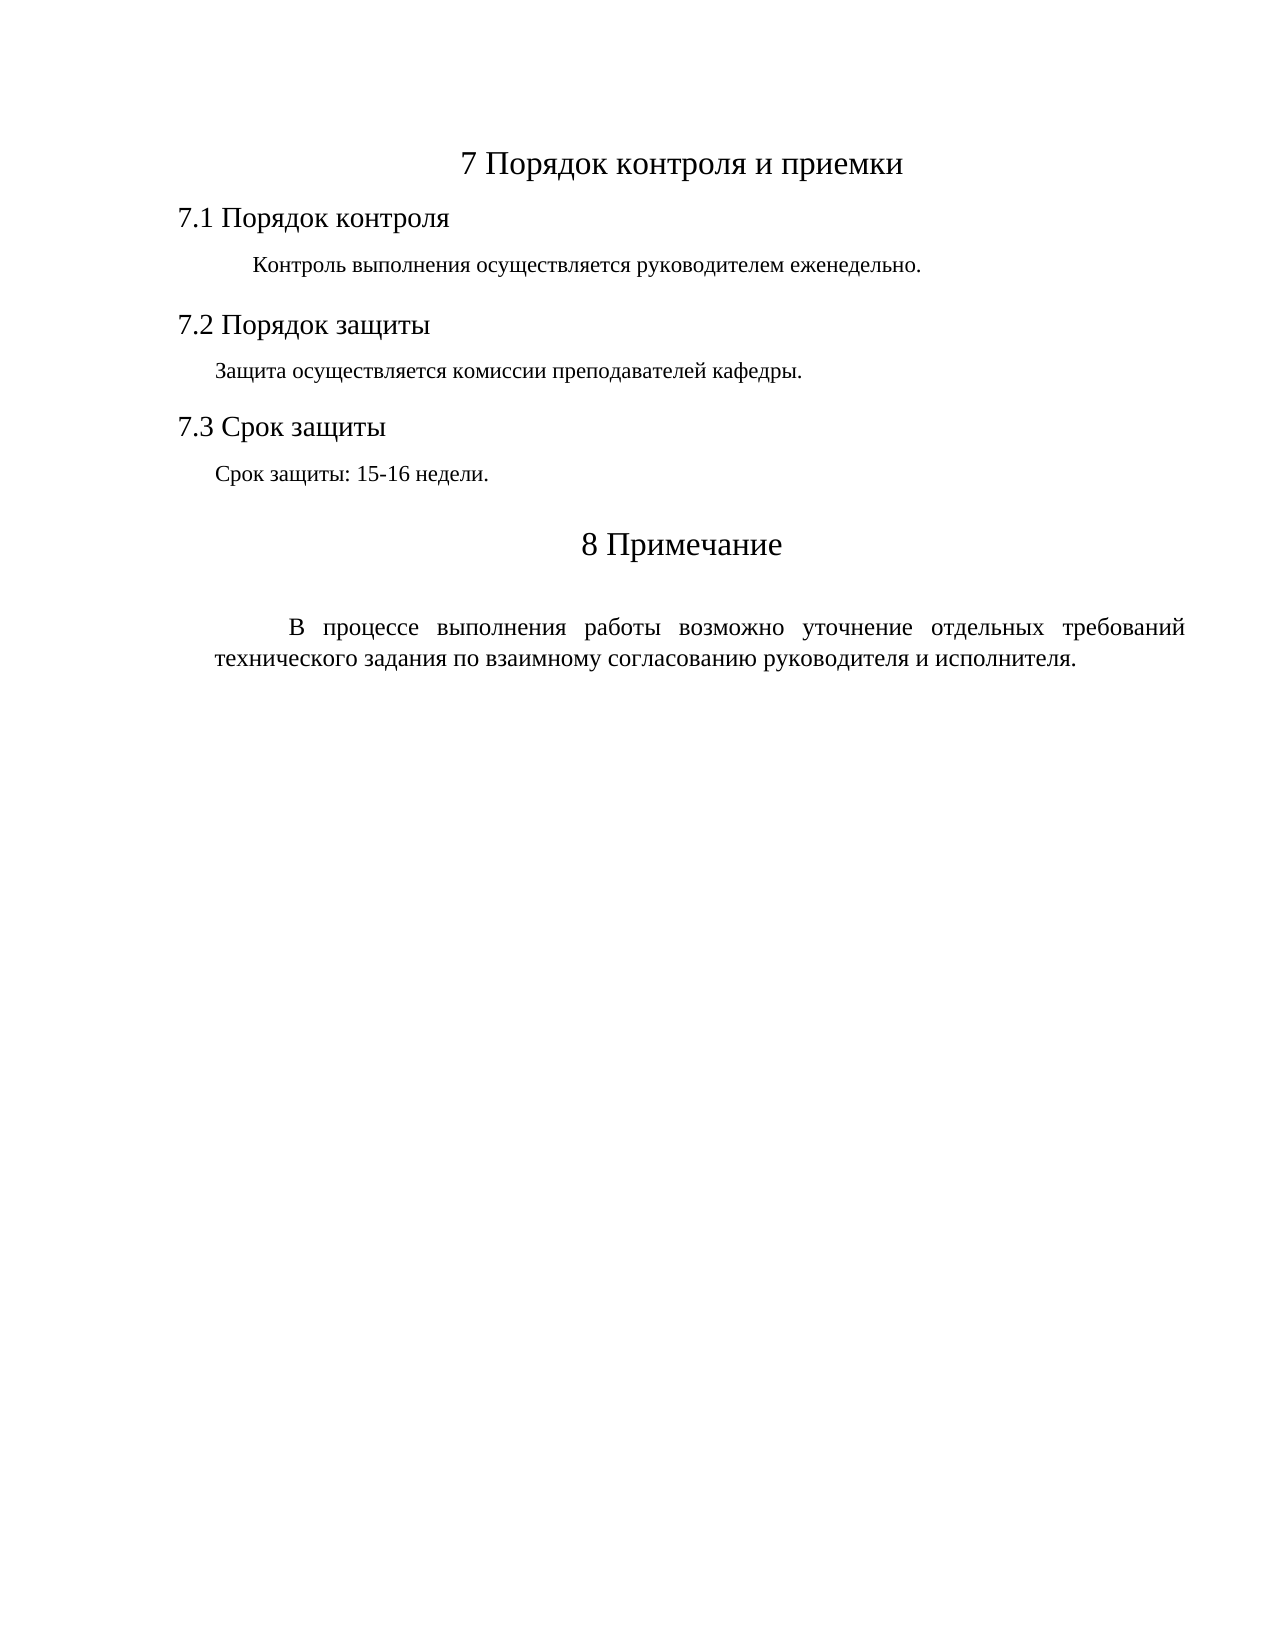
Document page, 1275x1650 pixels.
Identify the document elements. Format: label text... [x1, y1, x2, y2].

subtitle 8 Примечание [177, 524, 1186, 562]
text Срок защиты: 15-16 недели. [215, 460, 1186, 486]
subtitle 7.3 Срок защиты [177, 409, 1186, 443]
text Защита осуществляется комиссии преподавателей кафедры. [215, 357, 1186, 384]
text Контроль выполнения осуществляется руководителем еженедельно. [177, 251, 1186, 277]
text В процессе выполнения работы возможно уточнение отдельных требований технического задания по взаимному согласованию руководителя и исполнителя. [214, 612, 1186, 672]
subtitle 7 Порядок контроля и приемки [177, 143, 1186, 181]
subtitle 7.1 Порядок контроля [177, 201, 1186, 234]
subtitle 7.2 Порядок защиты [177, 307, 1186, 341]
